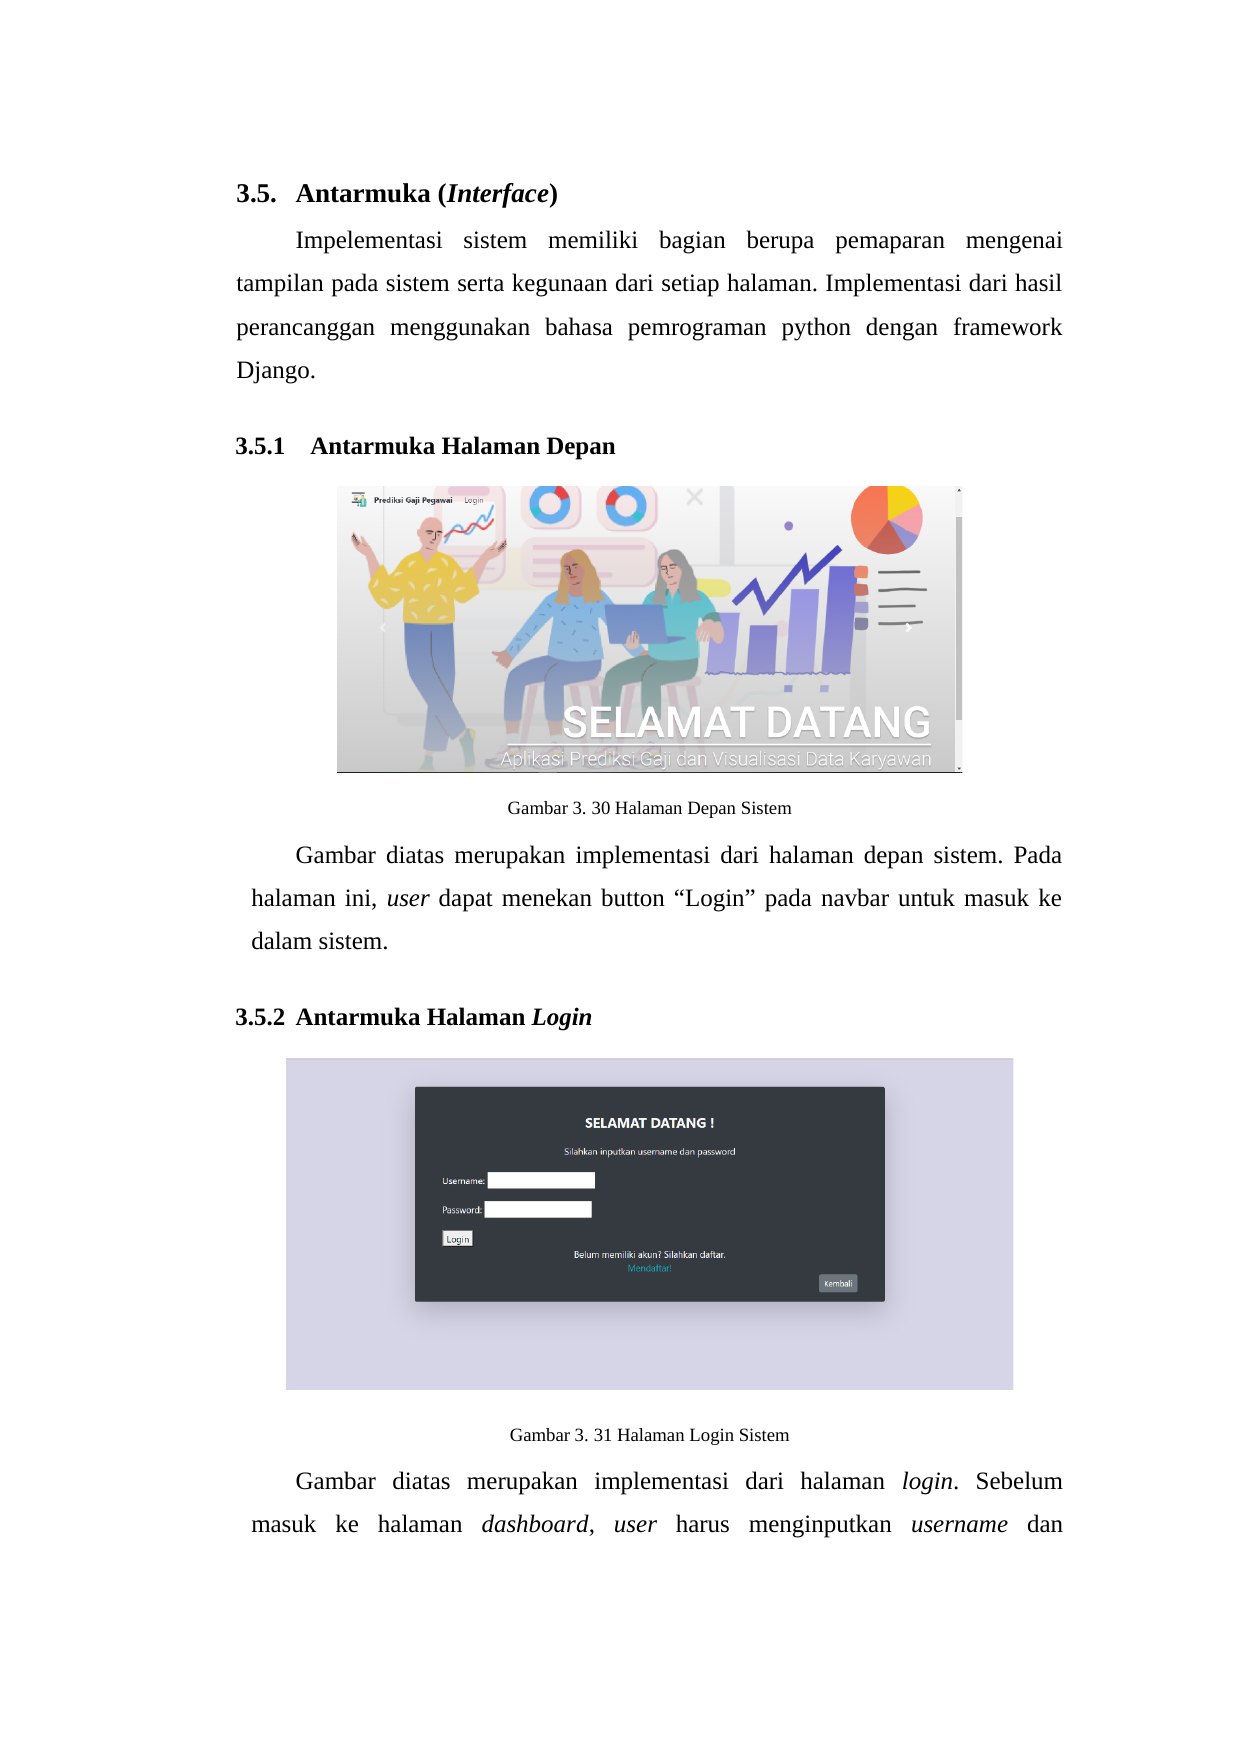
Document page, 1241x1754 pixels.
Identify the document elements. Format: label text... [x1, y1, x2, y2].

text Impelementasi sistem memiliki bagian berupa pemaparan mengenai tampilan pada sistem serta kegunaan dari setiap halaman. Implementasi dari hasil perancanggan menggunakan bahasa pemrograman python dengan framework Django. [236, 225, 1063, 383]
text Gambar diatas merupakan implementasi dari halaman depan sistem. Pada halaman ini, user dapat menekan button “Login” pada navbar untuk masuk ke dalam sistem. [251, 840, 1063, 955]
picture [337, 486, 963, 773]
subtitle Antarmuka (Interface) [236, 177, 1063, 208]
text Gambar 3. 31 Halaman Login Sistem [236, 1424, 1063, 1446]
picture [286, 1058, 1014, 1390]
text Gambar 3. 30 Halaman Depan Sistem [236, 797, 1063, 819]
subtitle Antarmuka Halaman Login [235, 1002, 1063, 1031]
subtitle Antarmuka Halaman Depan [235, 431, 1063, 460]
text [251, 1466, 1063, 1538]
